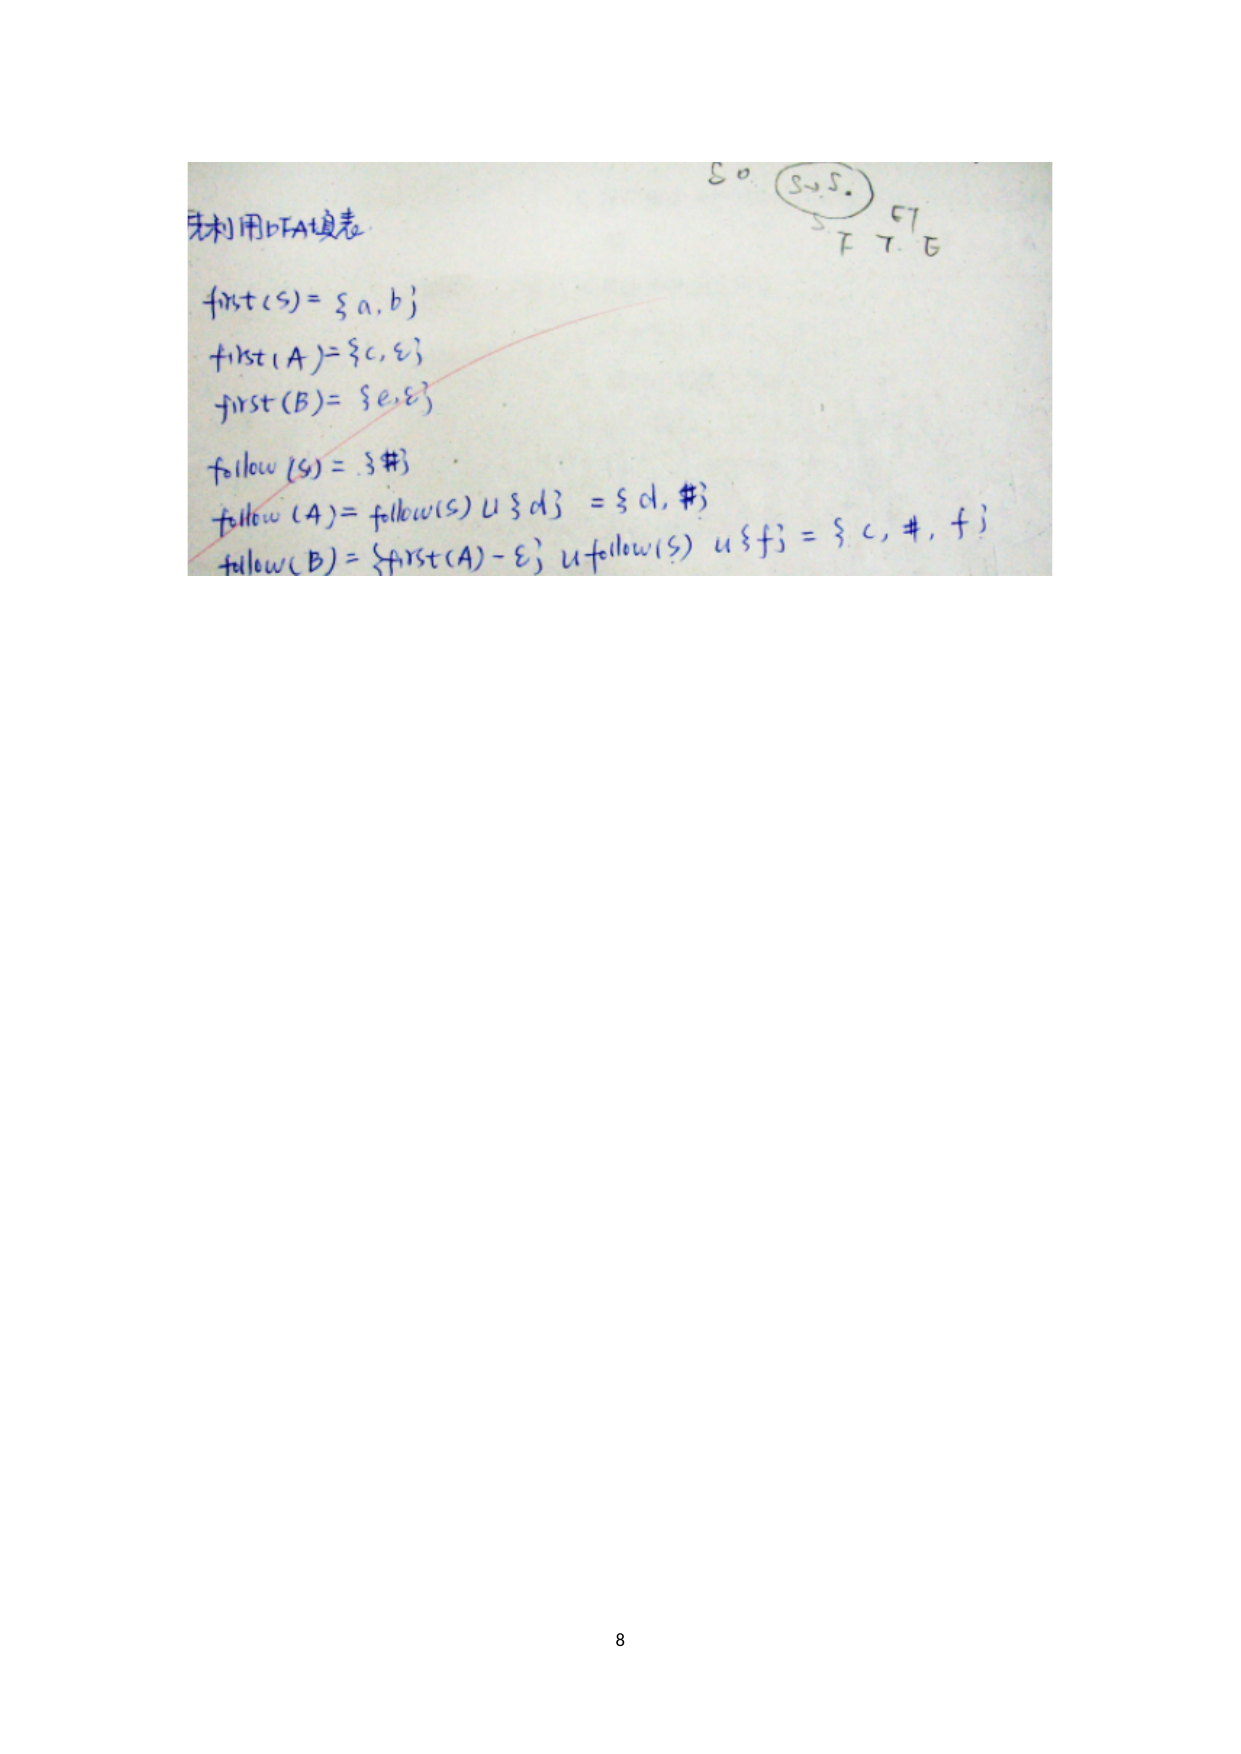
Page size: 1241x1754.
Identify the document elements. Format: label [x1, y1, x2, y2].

picture [187, 162, 1053, 576]
